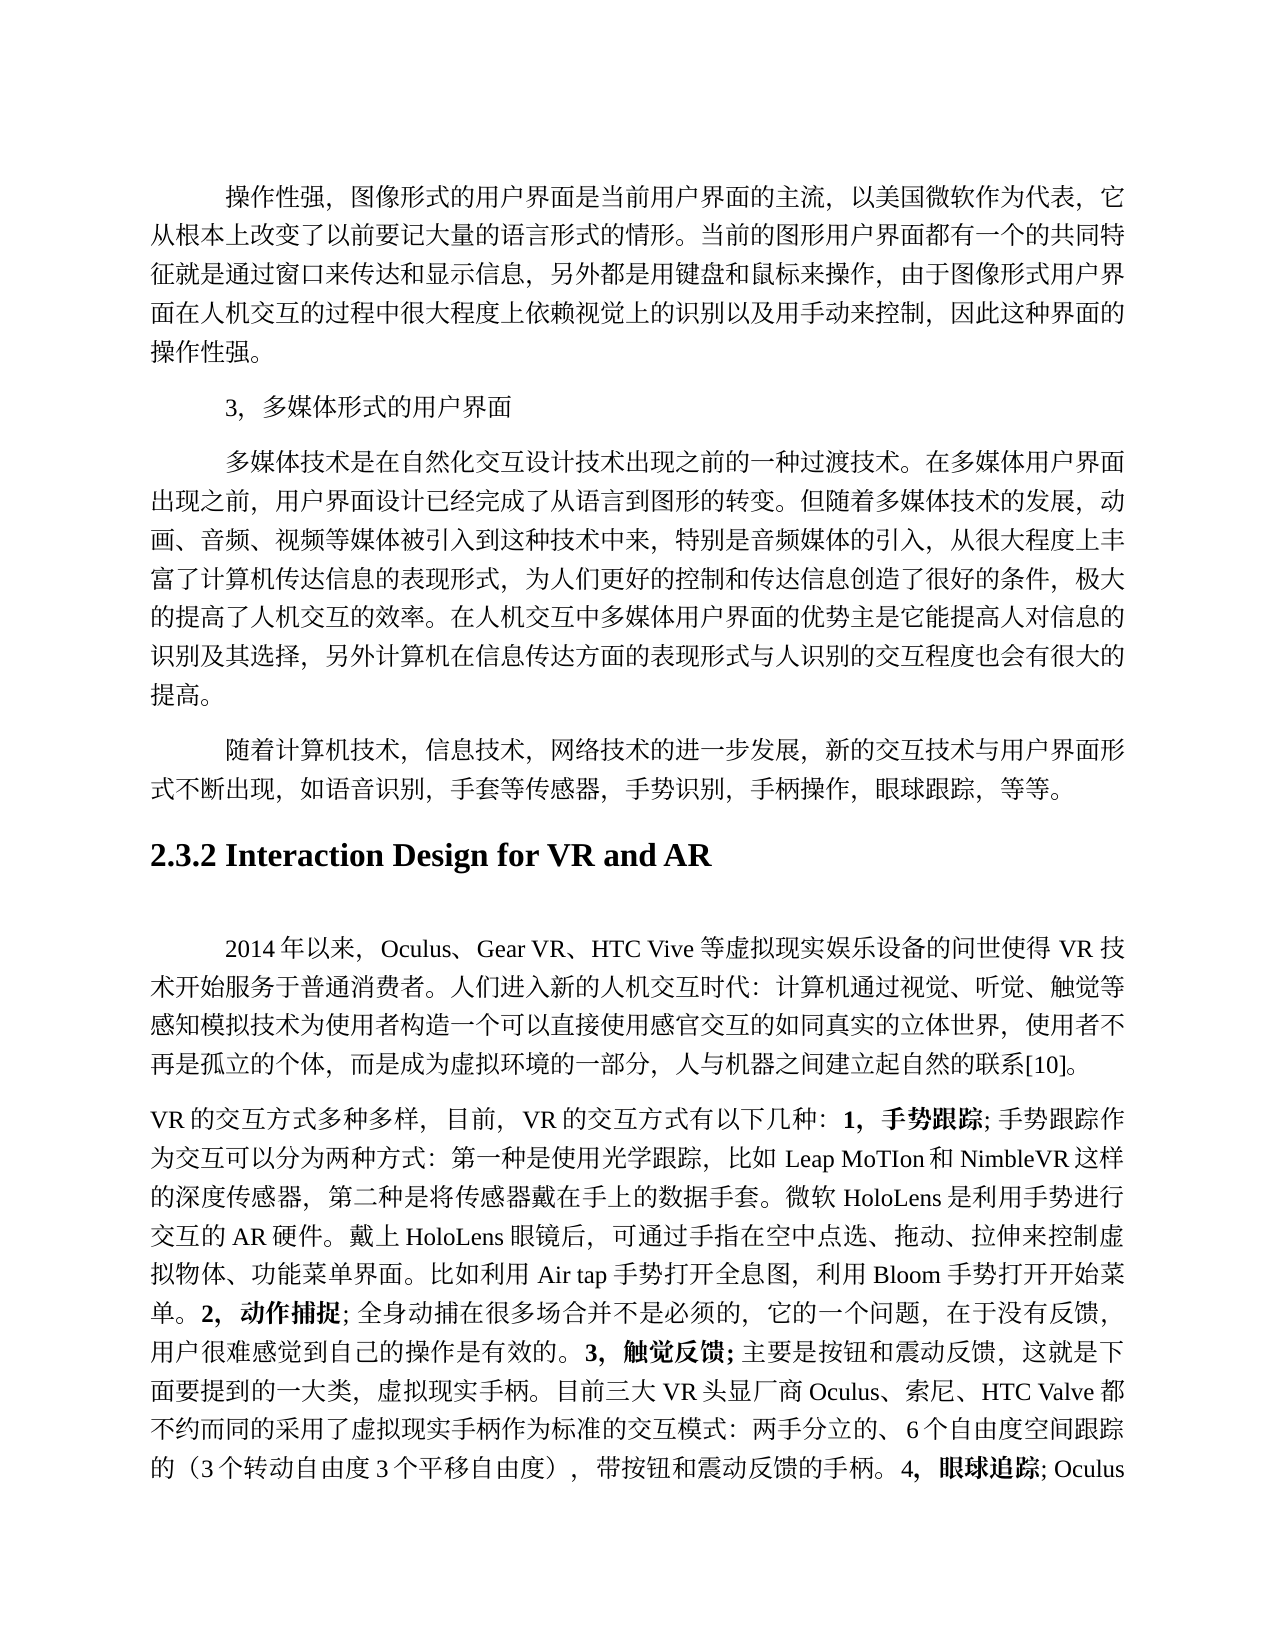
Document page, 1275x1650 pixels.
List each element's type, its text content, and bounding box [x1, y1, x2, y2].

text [150, 1100, 1125, 1485]
text 操作性强，图像形式的用户界面是当前用户界面的主流，以美国微软作为代表，它从根本上改变了以前要记大量的语言形式的情形。当前的图形用户界面都有一个的共同特征就是通过窗口来传达和显示信息，另外都是用键盘和鼠标来操作，由于图像形式用户界面在人机交互的过程中很大程度上依赖视觉上的识别以及用手动来控制，因此这种界面的操作性强。 [150, 177, 1125, 368]
text 2.3.2 Interaction Design for VR and AR [150, 836, 1125, 874]
text 随着计算机技术，信息技术，网络技术的进一步发展，新的交互技术与用户界面形式不断出现，如语音识别，手套等传感器，手势识别，手柄操作，眼球跟踪，等等。 [150, 731, 1125, 806]
text 2014年以来，Oculus、Gear VR、HTC Vive 等虚拟现实娱乐设备的问世使得 VR 技术开始服务于普通消费者。人们进入新的人机交互时代：计算机通过视觉、听觉、触觉等感知模拟技术为使用者构造一个可以直接使用感官交互的如同真实的立体世界，使用者不再是孤立的个体，而是成为虚拟环境的一部分，人与机器之间建立起自然的联系[10]。 [150, 928, 1125, 1081]
text 多媒体技术是在自然化交互设计技术出现之前的一种过渡技术。在多媒体用户界面出现之前，用户界面设计已经完成了从语言到图形的转变。但随着多媒体技术的发展，动画、音频、视频等媒体被引入到这种技术中来，特别是音频媒体的引入，从很大程度上丰富了计算机传达信息的表现形式，为人们更好的控制和传达信息创造了很好的条件，极大的提高了人机交互的效率。在人机交互中多媒体用户界面的优势主是它能提高人对信息的识别及其选择，另外计算机在信息传达方面的表现形式与人识别的交互程度也会有很大的提高。 [150, 443, 1125, 711]
text 3，多媒体形式的用户界面 [150, 388, 1125, 423]
